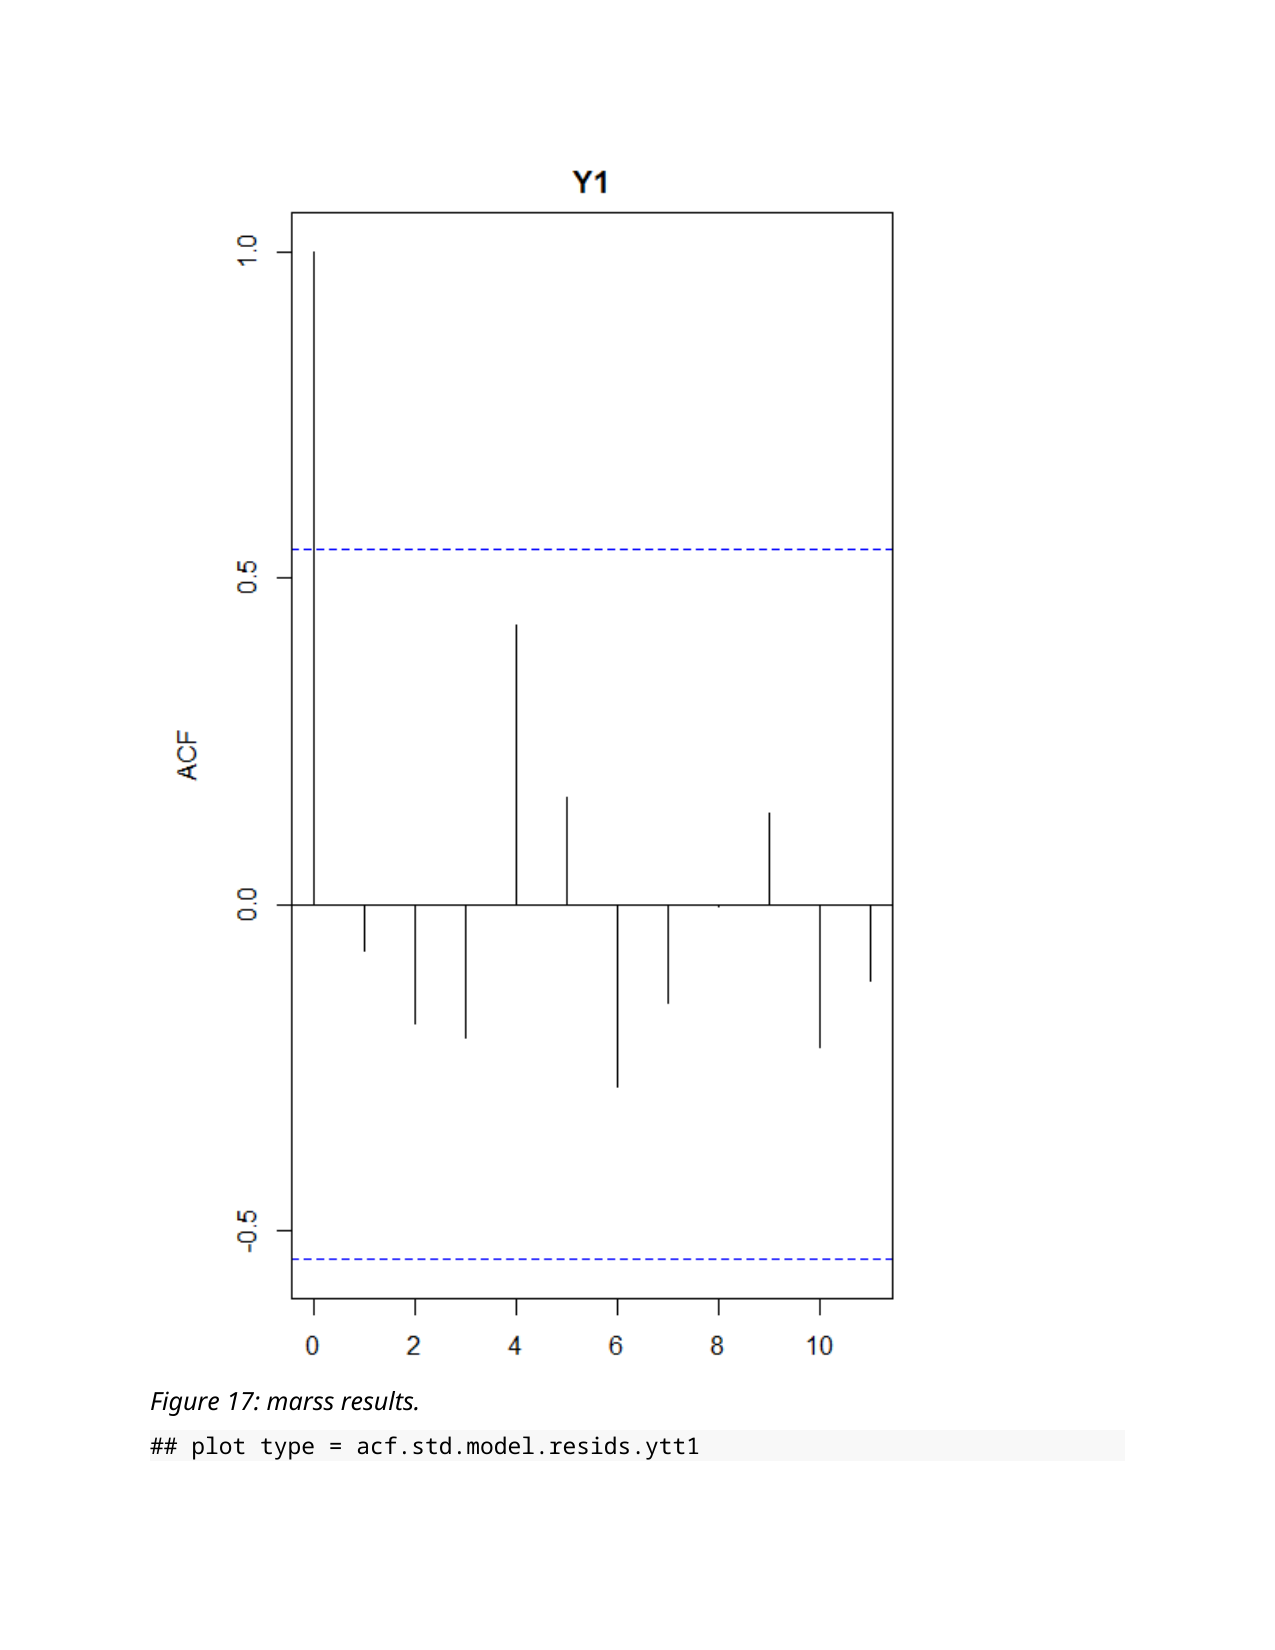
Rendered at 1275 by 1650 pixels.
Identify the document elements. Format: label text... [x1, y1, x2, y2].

text Figure 17: marss results. [150, 1383, 1125, 1417]
text ## plot type = acf.std.model.resids.ytt1 [150, 1430, 1125, 1461]
picture [168, 150, 927, 1363]
